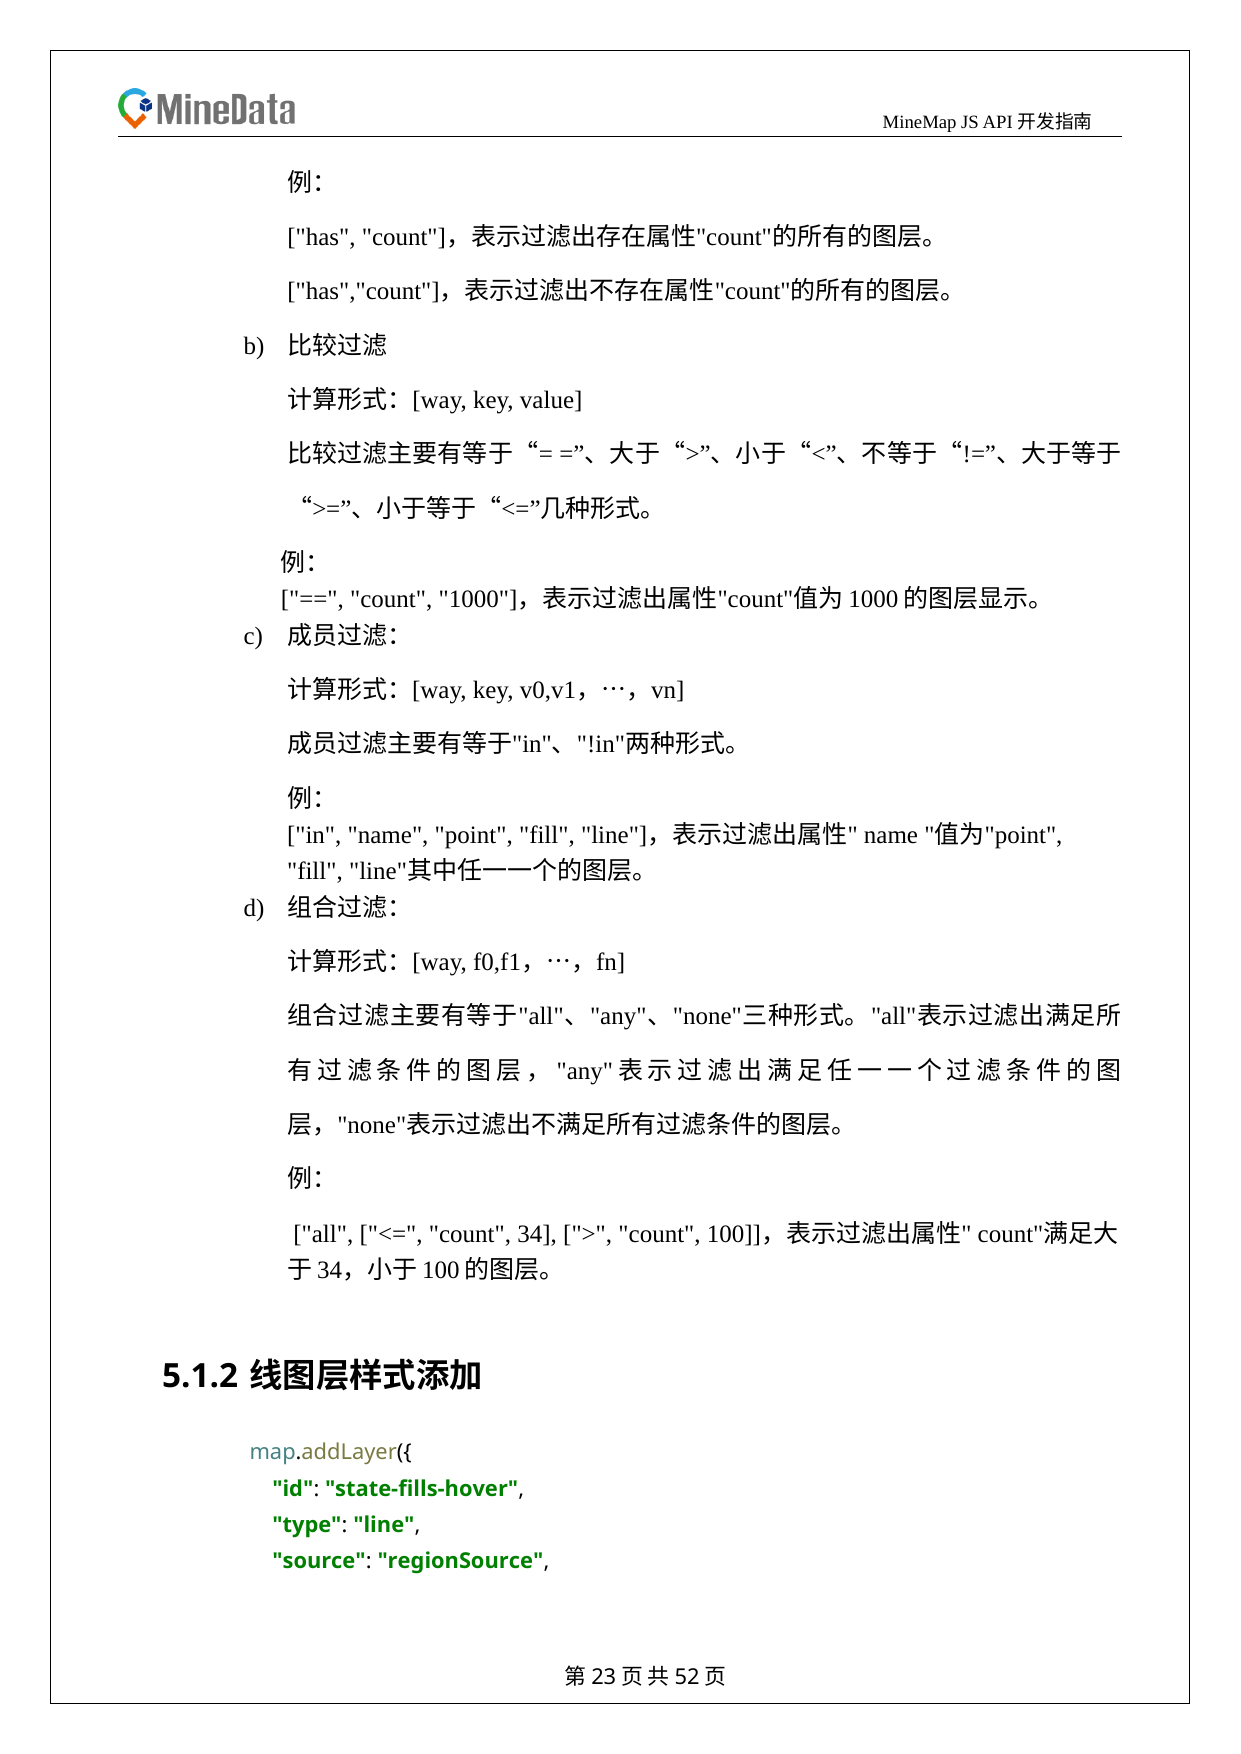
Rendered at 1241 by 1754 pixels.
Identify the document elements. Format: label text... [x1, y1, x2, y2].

text map.addLayer({ [249, 1433, 1122, 1469]
list 比较过滤 [243, 325, 1122, 361]
list 成员过滤主要有等于"in"、"!in"两种形式。 [287, 724, 1122, 760]
text 例： [287, 778, 1122, 814]
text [249, 1506, 1122, 1578]
picture [118, 88, 295, 129]
list 例： [287, 1159, 1122, 1195]
list 计算形式：[way, f0,f1，…，fn] [287, 941, 1122, 978]
subtitle 线图层样式添加 [118, 1336, 1122, 1409]
list 组合过滤： [243, 887, 1122, 923]
text ["==", "count", "1000"]，表示过滤出属性"count"值为1000的图层显示。 [281, 579, 1122, 615]
list 计算形式：[way, key, v0,v1，…，vn] [287, 669, 1122, 706]
text ["all", ["<=", "count", 34], [">", "count", 100]]，表示过滤出属性" count"满足大于34，小于100的图层。 [287, 1213, 1122, 1286]
list 成员过滤： [243, 615, 1122, 651]
text ["in", "name", "point", "fill", "line"]，表示过滤出属性" name "值为"point", "fill", "line"其中任一一个的图层。 [287, 814, 1122, 887]
text "id": "state-fills-hover", [249, 1469, 1122, 1506]
text ["has","count"]，表示过滤出不存在属性"count"的所有的图层。 [287, 271, 1122, 307]
text 例： [281, 543, 1122, 579]
list 计算形式：[way, key, value] [287, 379, 1122, 416]
text ["has", "count"]，表示过滤出存在属性"count"的所有的图层。 [287, 216, 1122, 253]
list 组合过滤主要有等于"all"、"any"、"none"三种形式。"all"表示过滤出满足所有过滤条件的图层，"any"表示过滤出满足任一一个过滤条件的图层，"none"表示过滤出不满足所有过滤条件的图层。 [287, 996, 1122, 1141]
list 比较过滤主要有等于“= =”、大于“>”、小于“<”、不等于“!=”、大于等于“>=”、小于等于“<=”几种形式。 [287, 434, 1122, 524]
text 例： [287, 162, 1122, 198]
